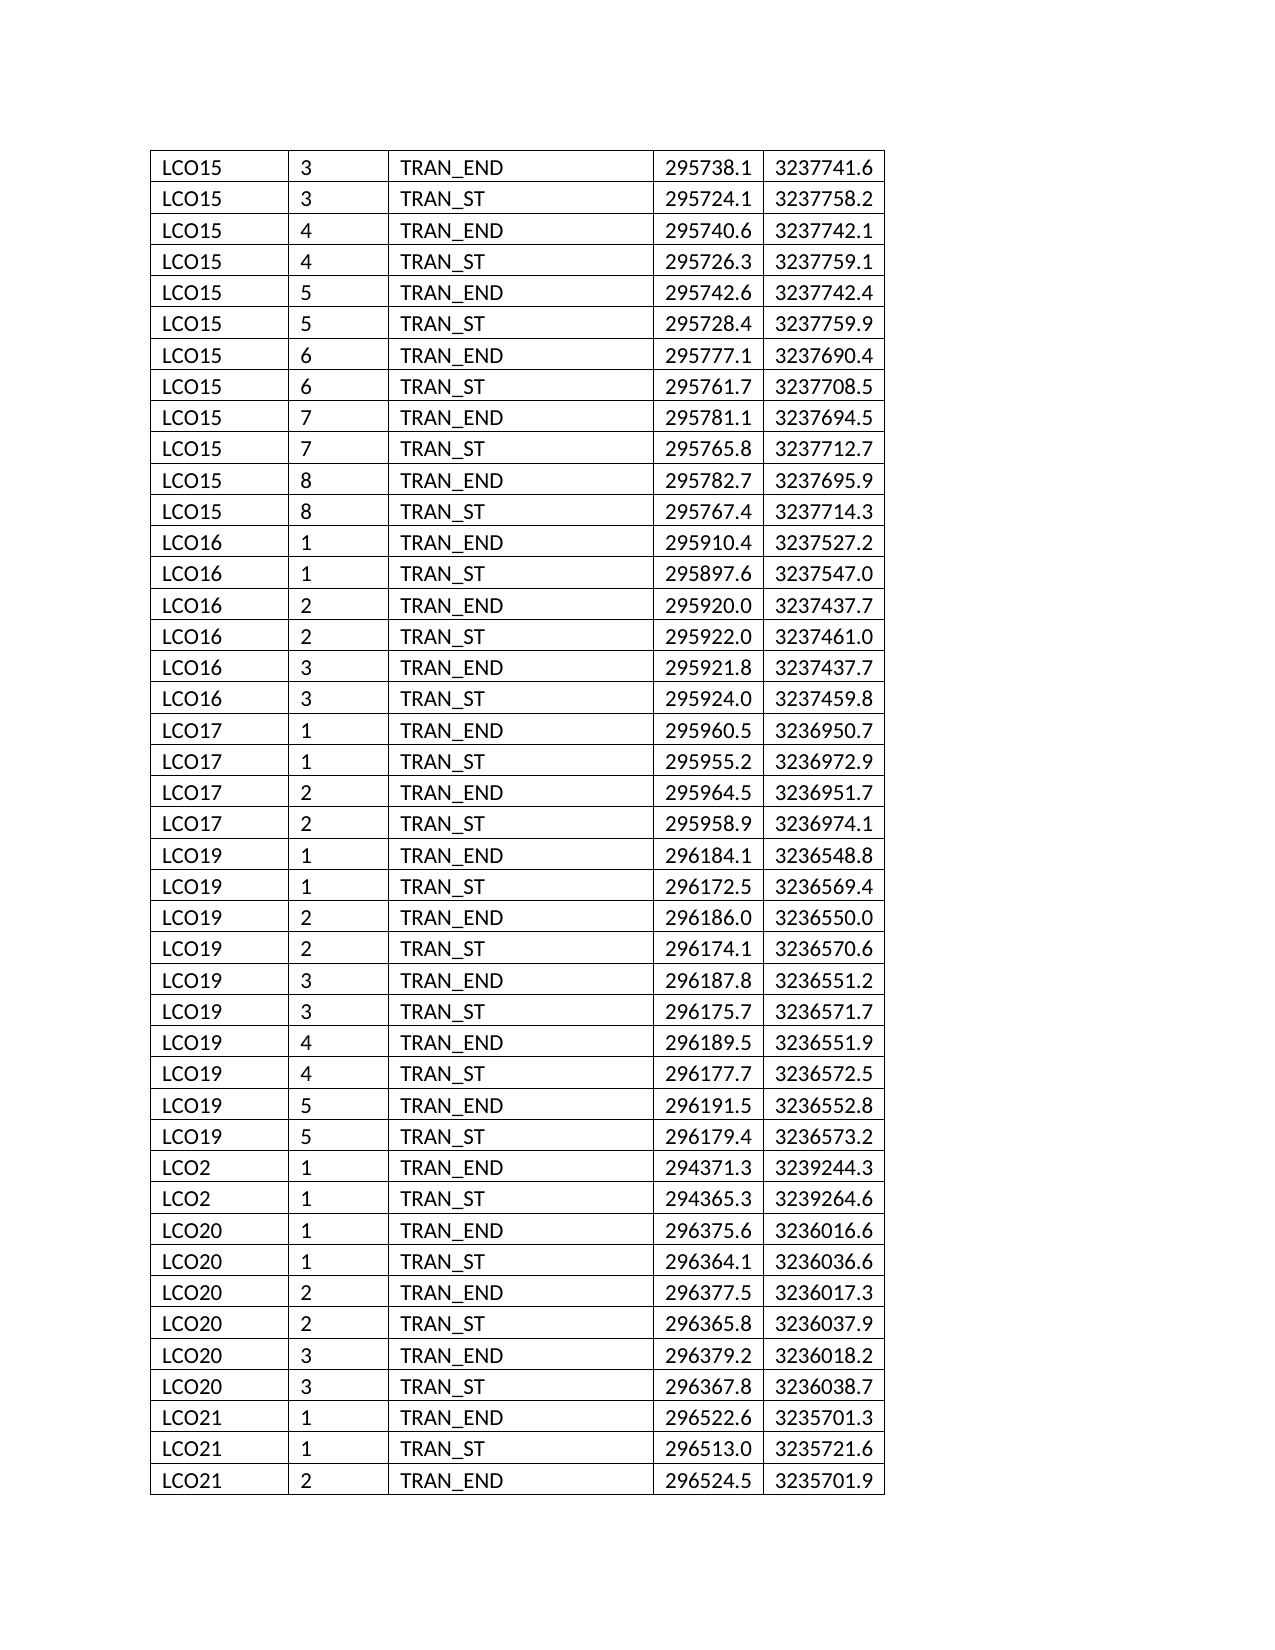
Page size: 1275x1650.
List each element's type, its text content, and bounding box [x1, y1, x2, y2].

table_cell 3237759.9 [764, 307, 884, 337]
table_cell 1 [289, 1401, 388, 1431]
table_cell LCO15 [151, 245, 288, 275]
table_cell 3237527.2 [764, 526, 884, 556]
table_cell LCO15 [151, 151, 288, 181]
table_cell 296184.1 [654, 839, 763, 869]
table_cell TRAN_ST [389, 432, 653, 462]
table_cell 1 [289, 745, 388, 775]
table_cell TRAN_ST [389, 495, 653, 525]
table_cell LCO19 [151, 964, 288, 994]
table_cell 1 [289, 714, 388, 744]
table_cell LCO15 [151, 182, 288, 212]
table_cell LCO17 [151, 714, 288, 744]
table_cell 3236037.9 [764, 1307, 884, 1337]
table_cell 7 [289, 401, 388, 431]
table_cell 296377.5 [654, 1276, 763, 1306]
table_cell LCO15 [151, 276, 288, 306]
table_cell LCO2 [151, 1182, 288, 1212]
table_cell TRAN_END [389, 651, 653, 681]
table_cell TRAN_END [389, 714, 653, 744]
table_cell LCO15 [151, 464, 288, 494]
table_cell 3237759.1 [764, 245, 884, 275]
table_cell 2 [289, 620, 388, 650]
table_cell 1 [289, 870, 388, 900]
table_cell 3237712.7 [764, 432, 884, 462]
table_cell TRAN_ST [389, 1057, 653, 1087]
table_cell 3236571.7 [764, 995, 884, 1025]
table_cell 8 [289, 464, 388, 494]
table_cell 3236572.5 [764, 1057, 884, 1087]
table_cell 296524.5 [654, 1464, 763, 1494]
table_cell LCO16 [151, 557, 288, 587]
table_cell 4 [289, 214, 388, 244]
table_cell 295782.7 [654, 464, 763, 494]
table_cell 296191.5 [654, 1089, 763, 1119]
table_cell LCO16 [151, 651, 288, 681]
table_cell 295740.6 [654, 214, 763, 244]
table_cell 295924.0 [654, 682, 763, 712]
table_cell 8 [289, 495, 388, 525]
table_cell 3 [289, 1370, 388, 1400]
table_cell LCO15 [151, 214, 288, 244]
table_cell 295742.6 [654, 276, 763, 306]
table_cell 3236950.7 [764, 714, 884, 744]
table_cell 295922.0 [654, 620, 763, 650]
table_cell 295910.4 [654, 526, 763, 556]
table_cell TRAN_ST [389, 870, 653, 900]
table_cell TRAN_END [389, 776, 653, 806]
table_cell 6 [289, 339, 388, 369]
table_cell 295955.2 [654, 745, 763, 775]
table_cell 295921.8 [654, 651, 763, 681]
table_cell 3237437.7 [764, 589, 884, 619]
table_cell LCO21 [151, 1464, 288, 1494]
table_cell LCO19 [151, 1089, 288, 1119]
table_cell 295724.1 [654, 182, 763, 212]
table_cell 3235701.9 [764, 1464, 884, 1494]
table_cell 3236972.9 [764, 745, 884, 775]
table_cell TRAN_ST [389, 995, 653, 1025]
table_cell LCO19 [151, 839, 288, 869]
table_cell 3237741.6 [764, 151, 884, 181]
table_cell TRAN_END [389, 839, 653, 869]
table_cell LCO21 [151, 1432, 288, 1462]
table_cell TRAN_END [389, 1401, 653, 1431]
table_cell 1 [289, 1432, 388, 1462]
table_cell 295960.5 [654, 714, 763, 744]
table_cell 3237690.4 [764, 339, 884, 369]
table_cell 295728.4 [654, 307, 763, 337]
table_cell LCO19 [151, 1057, 288, 1087]
table_cell 295767.4 [654, 495, 763, 525]
table_cell TRAN_END [389, 339, 653, 369]
table_cell TRAN_ST [389, 370, 653, 400]
table_cell 3236573.2 [764, 1120, 884, 1150]
table_cell 294371.3 [654, 1151, 763, 1181]
table_cell 295765.8 [654, 432, 763, 462]
table_cell 2 [289, 776, 388, 806]
table_cell 4 [289, 1057, 388, 1087]
table_cell TRAN_END [389, 1276, 653, 1306]
table_cell TRAN_ST [389, 1245, 653, 1275]
table_cell TRAN_END [389, 1151, 653, 1181]
table_cell 2 [289, 1307, 388, 1337]
table_cell LCO16 [151, 682, 288, 712]
table_cell LCO19 [151, 870, 288, 900]
table_cell 3 [289, 151, 388, 181]
table_cell 5 [289, 276, 388, 306]
table_cell 3237708.5 [764, 370, 884, 400]
table_cell TRAN_ST [389, 682, 653, 712]
table_cell 295738.1 [654, 151, 763, 181]
table_cell 1 [289, 839, 388, 869]
table_cell 3237461.0 [764, 620, 884, 650]
table_cell 3237742.1 [764, 214, 884, 244]
table_cell 3237695.9 [764, 464, 884, 494]
table_cell 3 [289, 995, 388, 1025]
table_cell 295964.5 [654, 776, 763, 806]
table_cell TRAN_ST [389, 182, 653, 212]
table_cell 5 [289, 1089, 388, 1119]
table_cell 295761.7 [654, 370, 763, 400]
table_cell 3236551.9 [764, 1026, 884, 1056]
table_cell TRAN_ST [389, 1120, 653, 1150]
table_cell LCO19 [151, 932, 288, 962]
table_cell 5 [289, 307, 388, 337]
table_cell 2 [289, 589, 388, 619]
table_cell 3237694.5 [764, 401, 884, 431]
table_cell LCO19 [151, 901, 288, 931]
table_cell 296187.8 [654, 964, 763, 994]
table_cell LCO20 [151, 1370, 288, 1400]
table_cell TRAN_END [389, 1464, 653, 1494]
table_cell 2 [289, 1464, 388, 1494]
table_cell 3236017.3 [764, 1276, 884, 1306]
table_cell 1 [289, 1245, 388, 1275]
table_cell 296365.8 [654, 1307, 763, 1337]
table_cell TRAN_END [389, 589, 653, 619]
table_cell 296375.6 [654, 1214, 763, 1244]
table_cell LCO15 [151, 339, 288, 369]
table_cell TRAN_END [389, 526, 653, 556]
table_cell TRAN_END [389, 964, 653, 994]
table_cell TRAN_ST [389, 620, 653, 650]
table_cell 3236570.6 [764, 932, 884, 962]
table_cell TRAN_ST [389, 932, 653, 962]
table_cell 3235721.6 [764, 1432, 884, 1462]
table_cell LCO15 [151, 370, 288, 400]
table_cell TRAN_END [389, 1339, 653, 1369]
table_cell 3236548.8 [764, 839, 884, 869]
table_cell TRAN_END [389, 276, 653, 306]
table_cell LCO15 [151, 307, 288, 337]
table_cell 296189.5 [654, 1026, 763, 1056]
table_cell LCO17 [151, 745, 288, 775]
table_cell LCO21 [151, 1401, 288, 1431]
table_cell 296179.4 [654, 1120, 763, 1150]
table_cell 3 [289, 964, 388, 994]
table_cell 296186.0 [654, 901, 763, 931]
table_cell 3 [289, 651, 388, 681]
table_cell 296364.1 [654, 1245, 763, 1275]
table_cell 296522.6 [654, 1401, 763, 1431]
table_cell TRAN_ST [389, 557, 653, 587]
table_cell 296174.1 [654, 932, 763, 962]
table_cell 2 [289, 932, 388, 962]
table_cell 1 [289, 1151, 388, 1181]
table_cell 6 [289, 370, 388, 400]
table_cell TRAN_END [389, 401, 653, 431]
table_cell TRAN_END [389, 214, 653, 244]
table_cell TRAN_ST [389, 1432, 653, 1462]
table_cell TRAN_ST [389, 1370, 653, 1400]
table_cell LCO15 [151, 495, 288, 525]
table_cell TRAN_END [389, 1026, 653, 1056]
table_cell 2 [289, 1276, 388, 1306]
table_cell TRAN_ST [389, 1307, 653, 1337]
table_cell 294365.3 [654, 1182, 763, 1212]
table_cell 3236974.1 [764, 807, 884, 837]
table_cell 3237459.8 [764, 682, 884, 712]
table_cell TRAN_ST [389, 1182, 653, 1212]
table_cell LCO16 [151, 526, 288, 556]
table_cell LCO16 [151, 620, 288, 650]
table_cell LCO17 [151, 807, 288, 837]
table_cell LCO19 [151, 1120, 288, 1150]
table_cell 3236552.8 [764, 1089, 884, 1119]
table_cell 3237547.0 [764, 557, 884, 587]
table_cell LCO17 [151, 776, 288, 806]
table_cell 296172.5 [654, 870, 763, 900]
table_cell LCO15 [151, 401, 288, 431]
table_cell 296379.2 [654, 1339, 763, 1369]
table_cell TRAN_END [389, 464, 653, 494]
table_cell LCO20 [151, 1307, 288, 1337]
table_cell 3 [289, 1339, 388, 1369]
table_cell TRAN_ST [389, 245, 653, 275]
table_cell 4 [289, 245, 388, 275]
table_cell 2 [289, 901, 388, 931]
table_cell 1 [289, 1182, 388, 1212]
table_cell TRAN_ST [389, 807, 653, 837]
table_cell 3236016.6 [764, 1214, 884, 1244]
table_cell 4 [289, 1026, 388, 1056]
table_cell 3236569.4 [764, 870, 884, 900]
table_cell 3236036.6 [764, 1245, 884, 1275]
table_cell 5 [289, 1120, 388, 1150]
table_cell 3236951.7 [764, 776, 884, 806]
table_cell TRAN_END [389, 151, 653, 181]
table_cell 3 [289, 182, 388, 212]
table_cell 3239264.6 [764, 1182, 884, 1212]
table_cell 3237714.3 [764, 495, 884, 525]
table_cell TRAN_END [389, 1089, 653, 1119]
table_cell TRAN_END [389, 901, 653, 931]
table_cell LCO20 [151, 1276, 288, 1306]
table_cell LCO20 [151, 1339, 288, 1369]
table_cell 3236551.2 [764, 964, 884, 994]
table_cell 3236018.2 [764, 1339, 884, 1369]
table_cell LCO2 [151, 1151, 288, 1181]
table_cell LCO19 [151, 1026, 288, 1056]
table_cell 296367.8 [654, 1370, 763, 1400]
table_cell 296175.7 [654, 995, 763, 1025]
table_cell LCO15 [151, 432, 288, 462]
table_cell 296177.7 [654, 1057, 763, 1087]
table_cell TRAN_ST [389, 307, 653, 337]
table_cell 295958.9 [654, 807, 763, 837]
table_cell LCO16 [151, 589, 288, 619]
table_cell 3237437.7 [764, 651, 884, 681]
table_cell 295781.1 [654, 401, 763, 431]
table_cell 3239244.3 [764, 1151, 884, 1181]
table_cell 1 [289, 557, 388, 587]
table_cell 296513.0 [654, 1432, 763, 1462]
table_cell 295726.3 [654, 245, 763, 275]
table_cell 3237742.4 [764, 276, 884, 306]
table_cell 1 [289, 526, 388, 556]
table_cell TRAN_END [389, 1214, 653, 1244]
table_cell 3237758.2 [764, 182, 884, 212]
table_cell 3235701.3 [764, 1401, 884, 1431]
table_cell 3236550.0 [764, 901, 884, 931]
table_cell 3236038.7 [764, 1370, 884, 1400]
table_cell LCO20 [151, 1214, 288, 1244]
table_cell 295897.6 [654, 557, 763, 587]
table_cell LCO20 [151, 1245, 288, 1275]
table_cell 2 [289, 807, 388, 837]
table_cell TRAN_ST [389, 745, 653, 775]
table_cell 295777.1 [654, 339, 763, 369]
table_cell 295920.0 [654, 589, 763, 619]
table_cell 1 [289, 1214, 388, 1244]
table_cell LCO19 [151, 995, 288, 1025]
table_cell 3 [289, 682, 388, 712]
table_cell 7 [289, 432, 388, 462]
